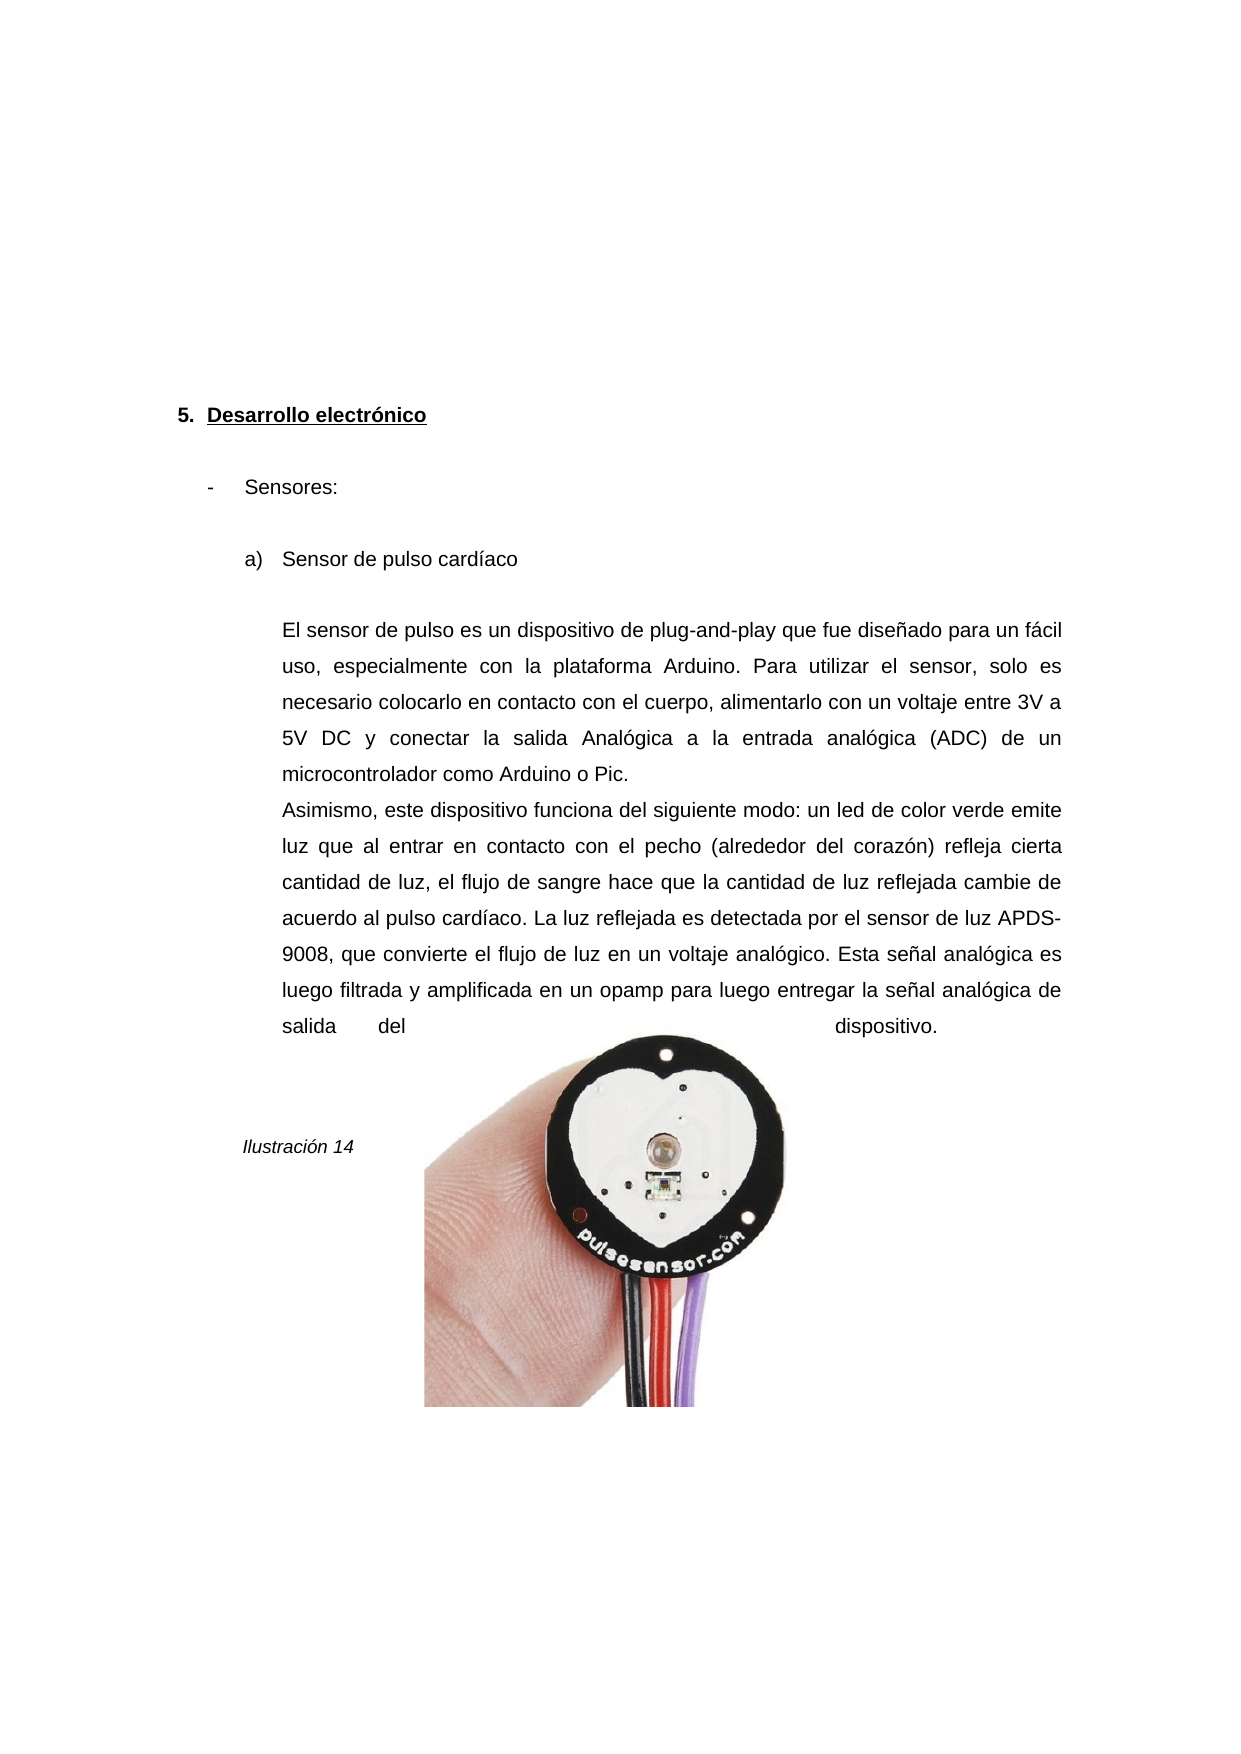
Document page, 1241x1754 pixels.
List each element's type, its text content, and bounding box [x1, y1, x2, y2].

list Desarrollo electrónico [177, 403, 1063, 427]
list El sensor de pulso es un dispositivo de plug-and-play que fue diseñado para un fácil uso, especialmente con la plataforma Arduino. Para utilizar el sensor, solo es necesario colocarlo en contacto con el cuerpo, alimentarlo con un voltaje entre 3V a 5V DC y conectar la salida Analógica a la entrada analógica (ADC) de un microcontrolador como Arduino o Pic. [282, 618, 1063, 786]
list Sensor de pulso cardíaco [244, 546, 1063, 570]
list Asimismo, este dispositivo funciona del siguiente modo: un led de color verde emite luz que al entrar en contacto con el pecho (alrededor del corazón) refleja cierta cantidad de luz, el flujo de sangre hace que la cantidad de luz reflejada cambie de acuerdo al pulso cardíaco. La luz reflejada es detectada por el sensor de luz APDS-9008, que convierte el flujo de luz en un voltaje analógico. Esta señal analógica es luego filtrada y amplificada en un opamp para luego entregar la señal analógica de salida del dispositivo. [282, 798, 1063, 1037]
picture [424, 1015, 816, 1407]
list Sensores: [207, 474, 1063, 498]
